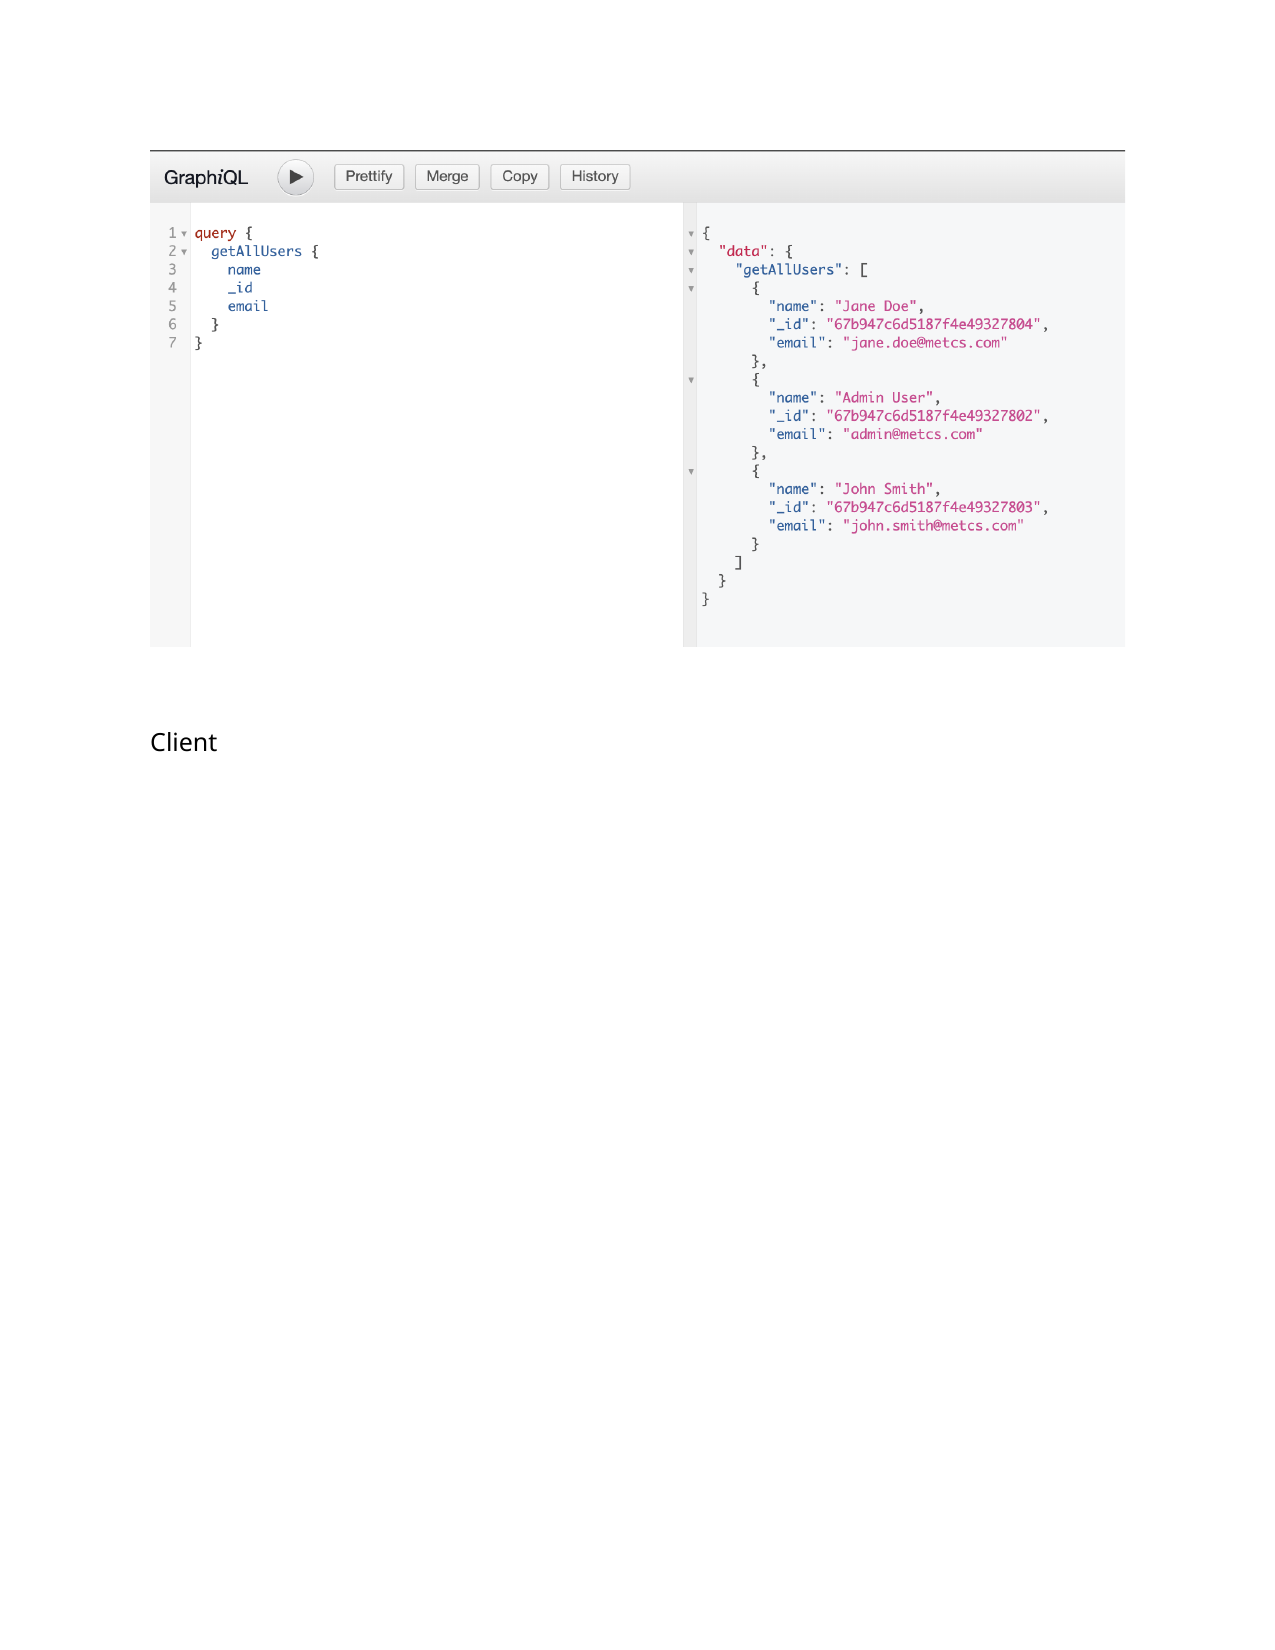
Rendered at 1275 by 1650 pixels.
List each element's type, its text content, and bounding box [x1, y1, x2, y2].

text Client [150, 724, 1125, 758]
picture [150, 150, 1125, 647]
